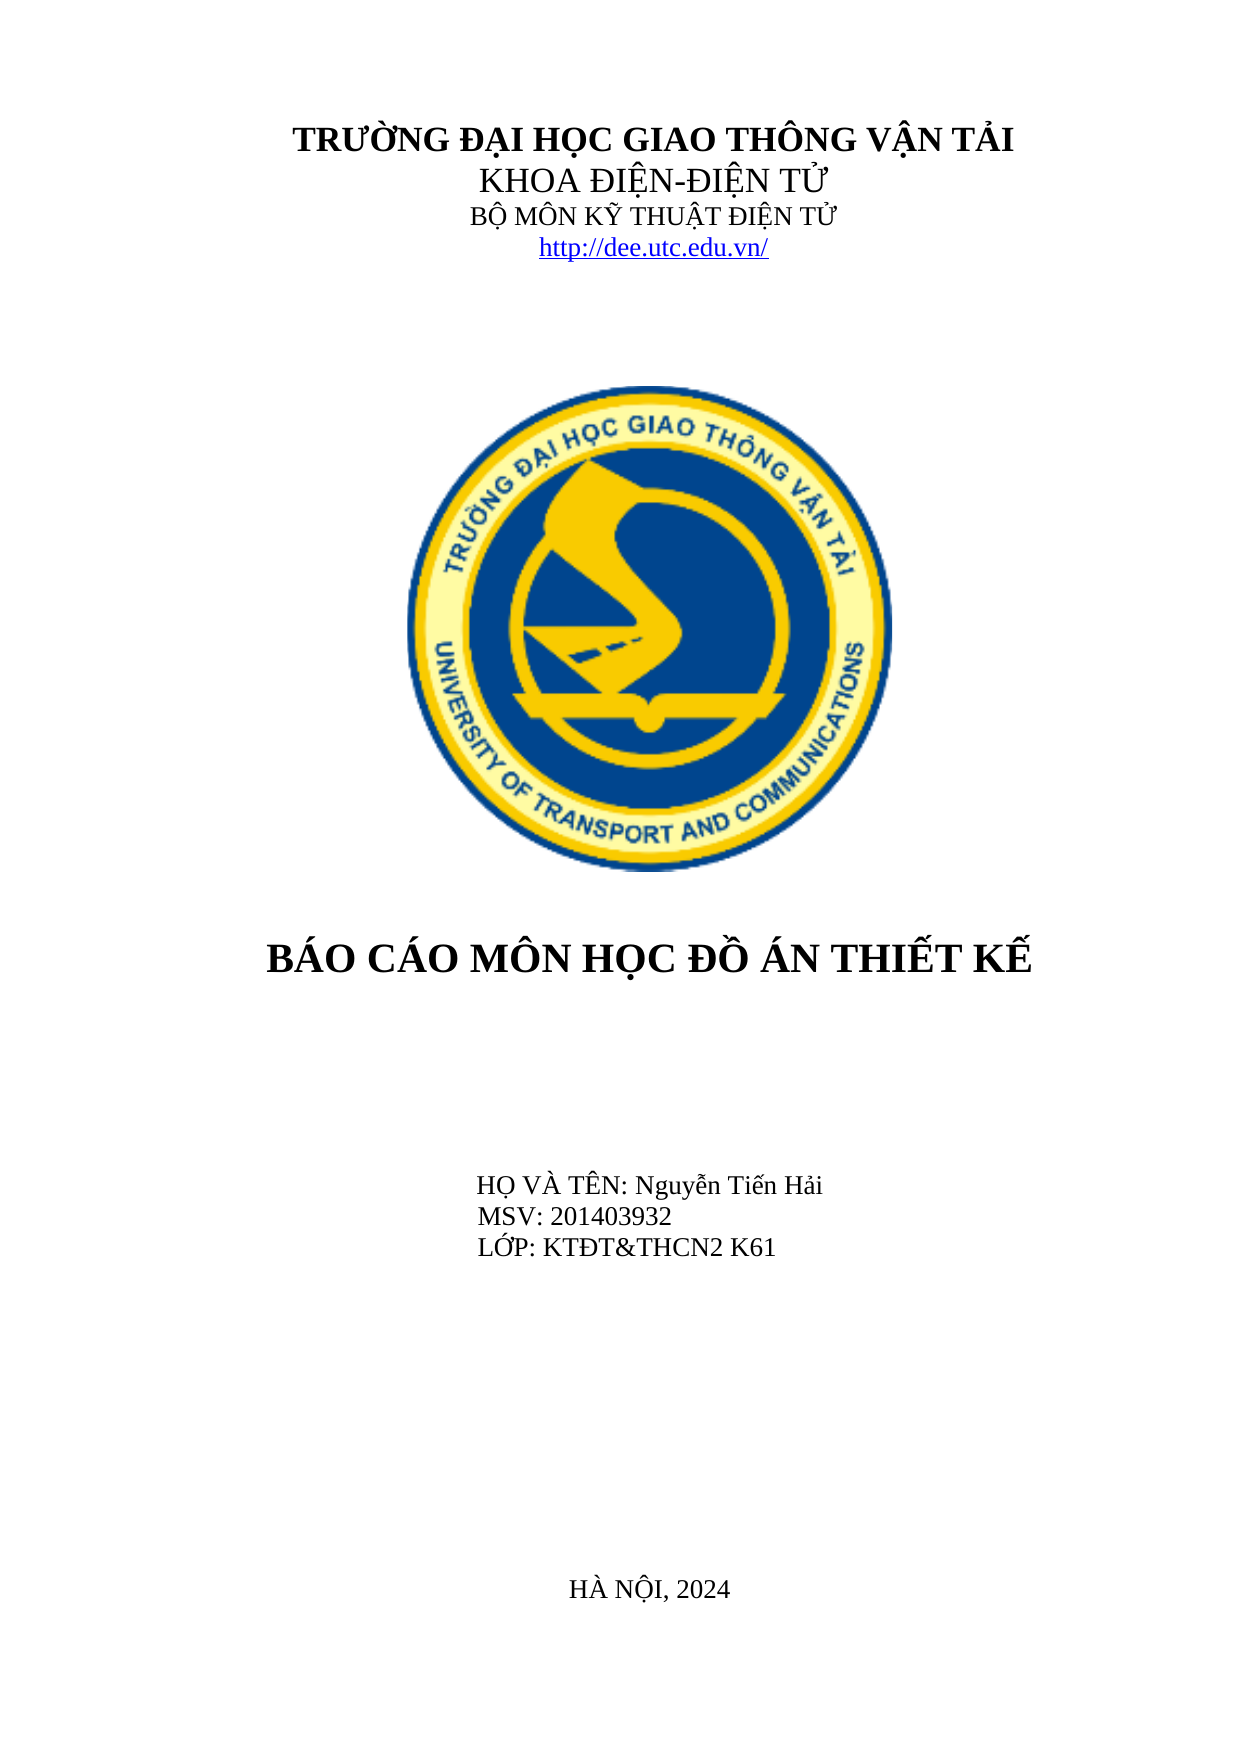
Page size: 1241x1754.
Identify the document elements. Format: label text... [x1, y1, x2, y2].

picture [407, 386, 893, 872]
text BÁO CÁO MÔN HỌC ĐỒ ÁN THIẾT KẾ [177, 934, 1122, 982]
text MSV: 201403932 [402, 1200, 1122, 1231]
text HÀ NỘI, 2024 [177, 1574, 1122, 1605]
text LỚP: KTĐT&THCN2 K61 [402, 1231, 1122, 1262]
text HỌ VÀ TÊN: Nguyễn Tiến Hải [177, 1169, 1122, 1200]
table_header TRƯỜNG ĐẠI HỌC GIAO THÔNG VẬN TẢI KHOA ĐIỆN-ĐIỆN TỬ BỘ MÔN KỸ THUẬT ĐIỆN TỬ http://dee.utc.edu.vn/ [177, 118, 1130, 262]
